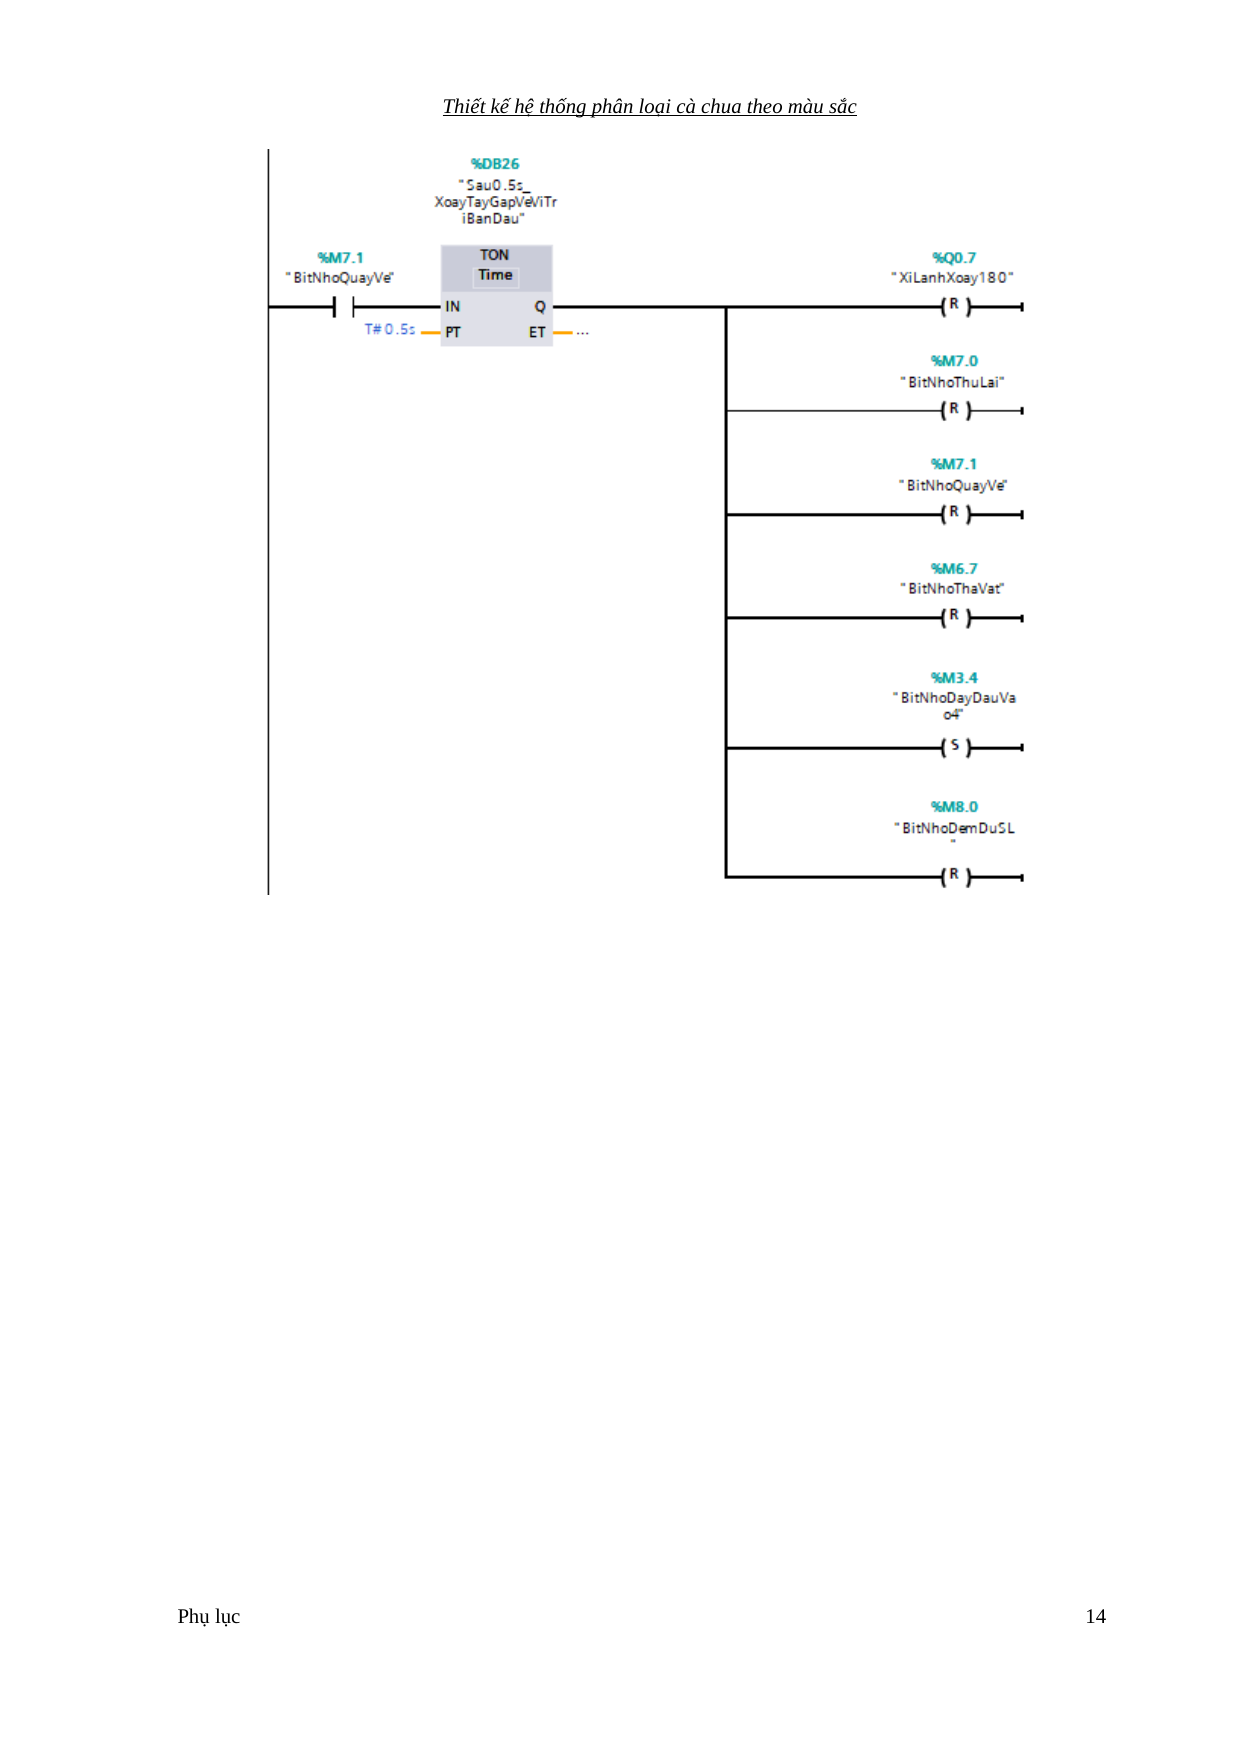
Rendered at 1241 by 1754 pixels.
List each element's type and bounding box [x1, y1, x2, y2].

picture [267, 149, 1032, 895]
